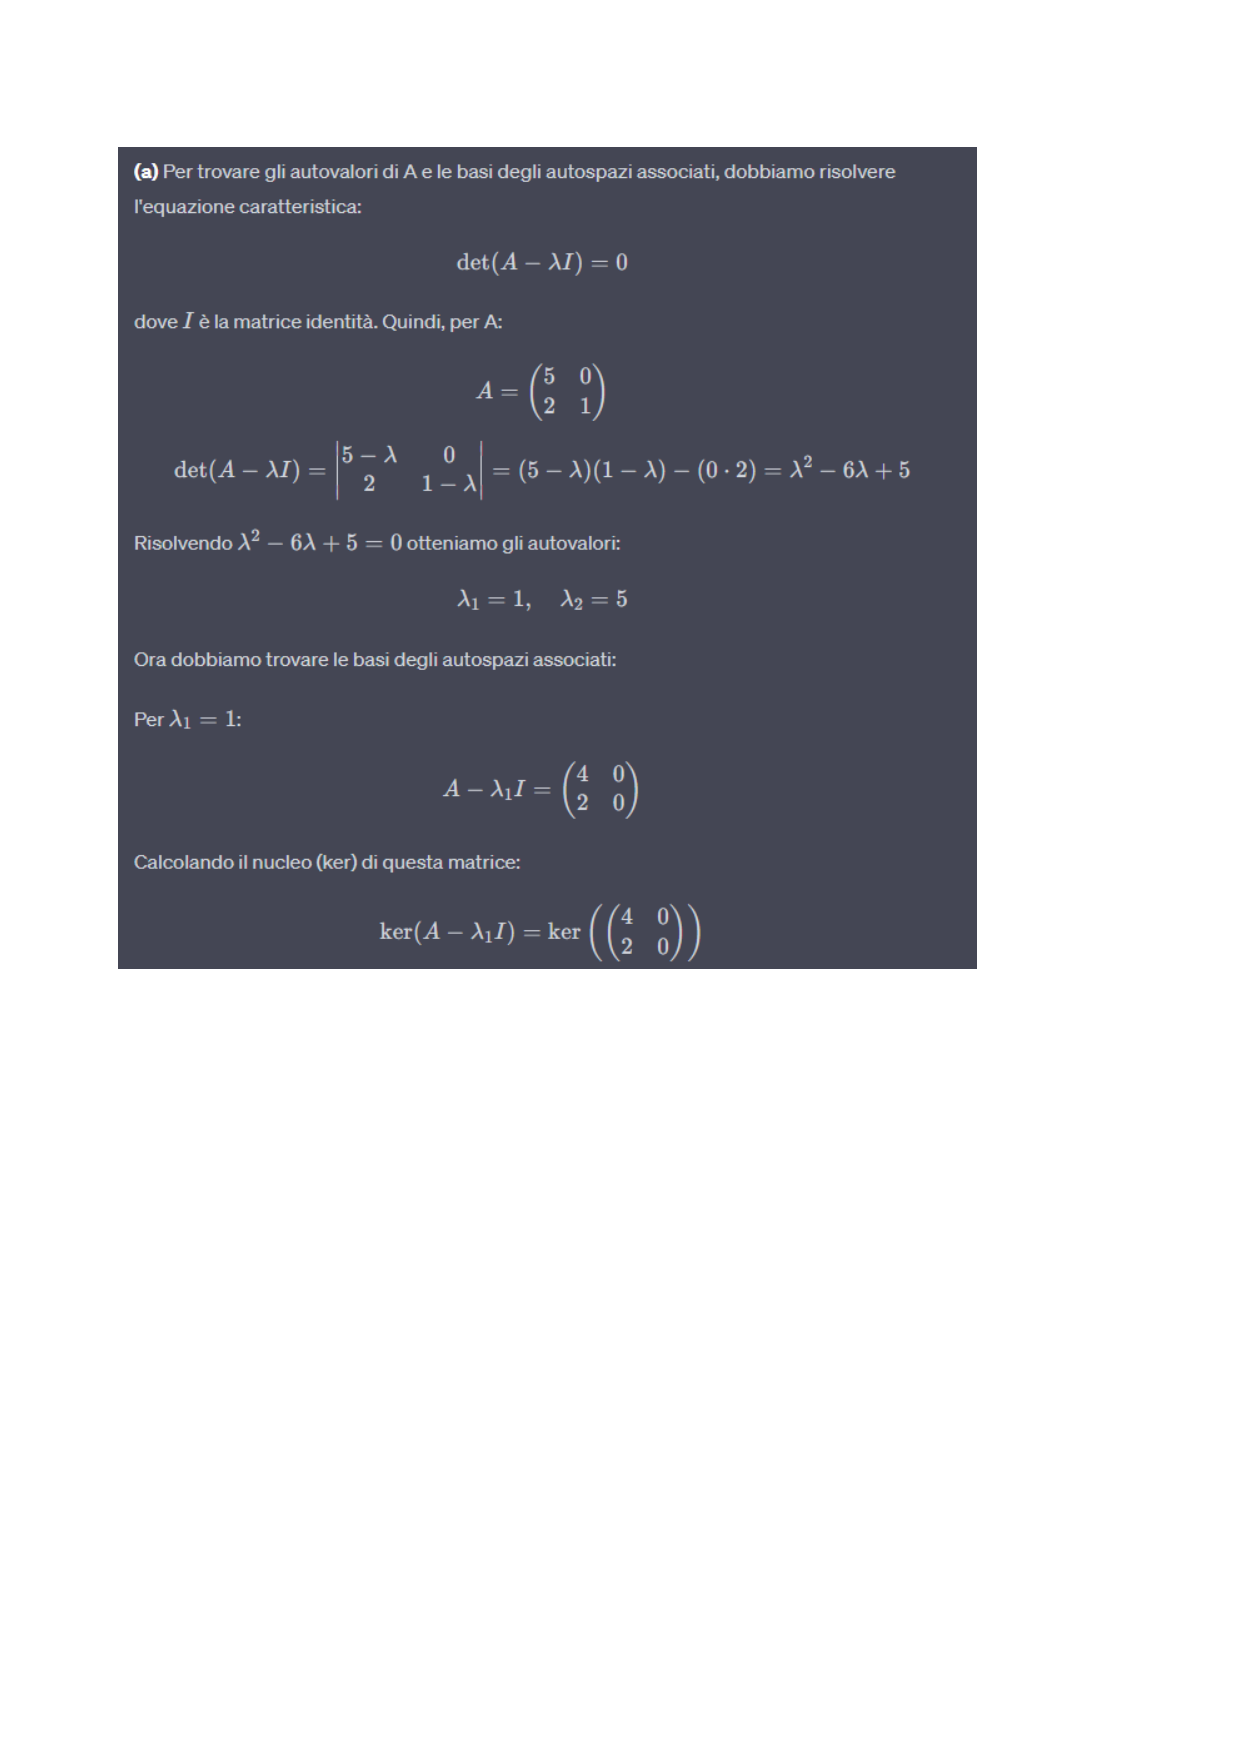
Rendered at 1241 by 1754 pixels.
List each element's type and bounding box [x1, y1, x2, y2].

picture [118, 147, 977, 969]
